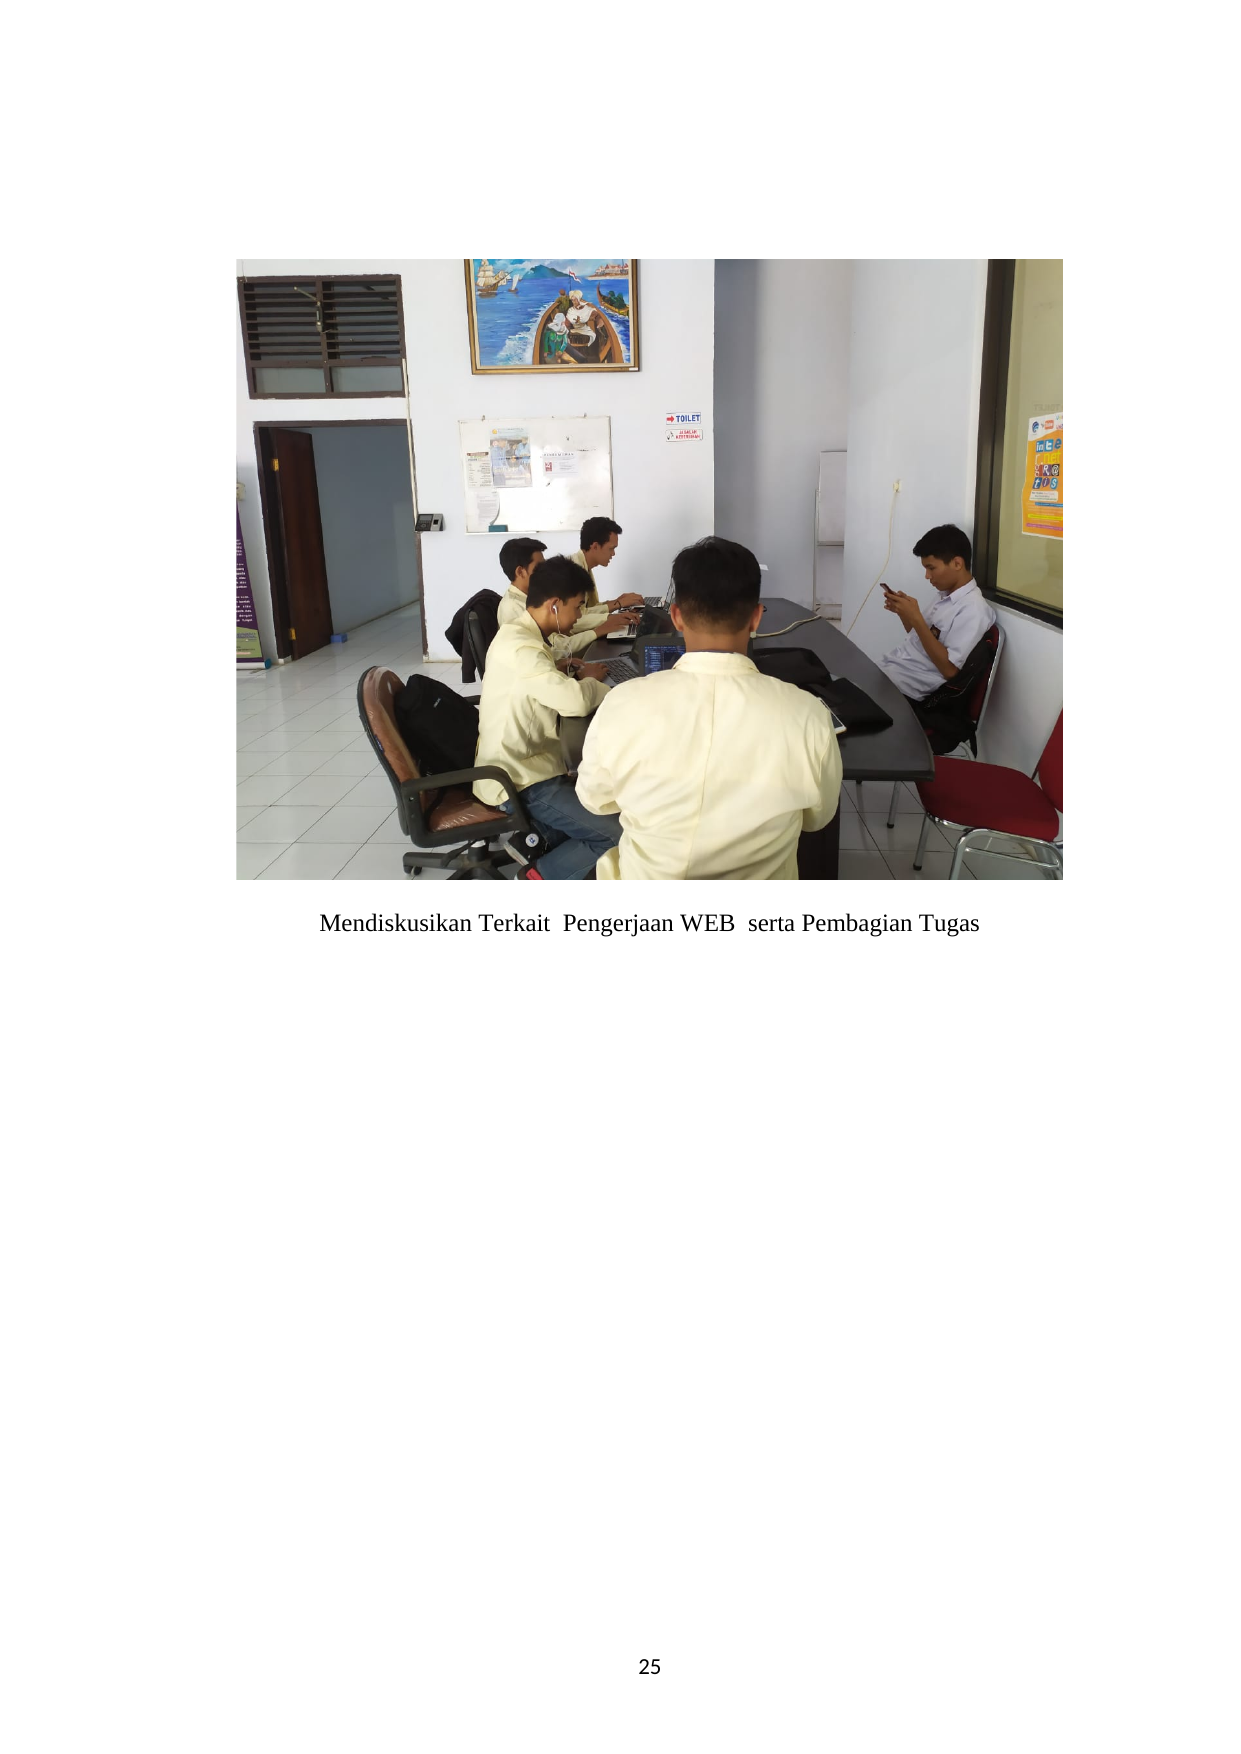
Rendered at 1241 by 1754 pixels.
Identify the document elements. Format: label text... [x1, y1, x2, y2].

text Mendiskusikan Terkait Pengerjaan WEB serta Pembagian Tugas [236, 908, 1063, 937]
picture [236, 259, 1063, 880]
